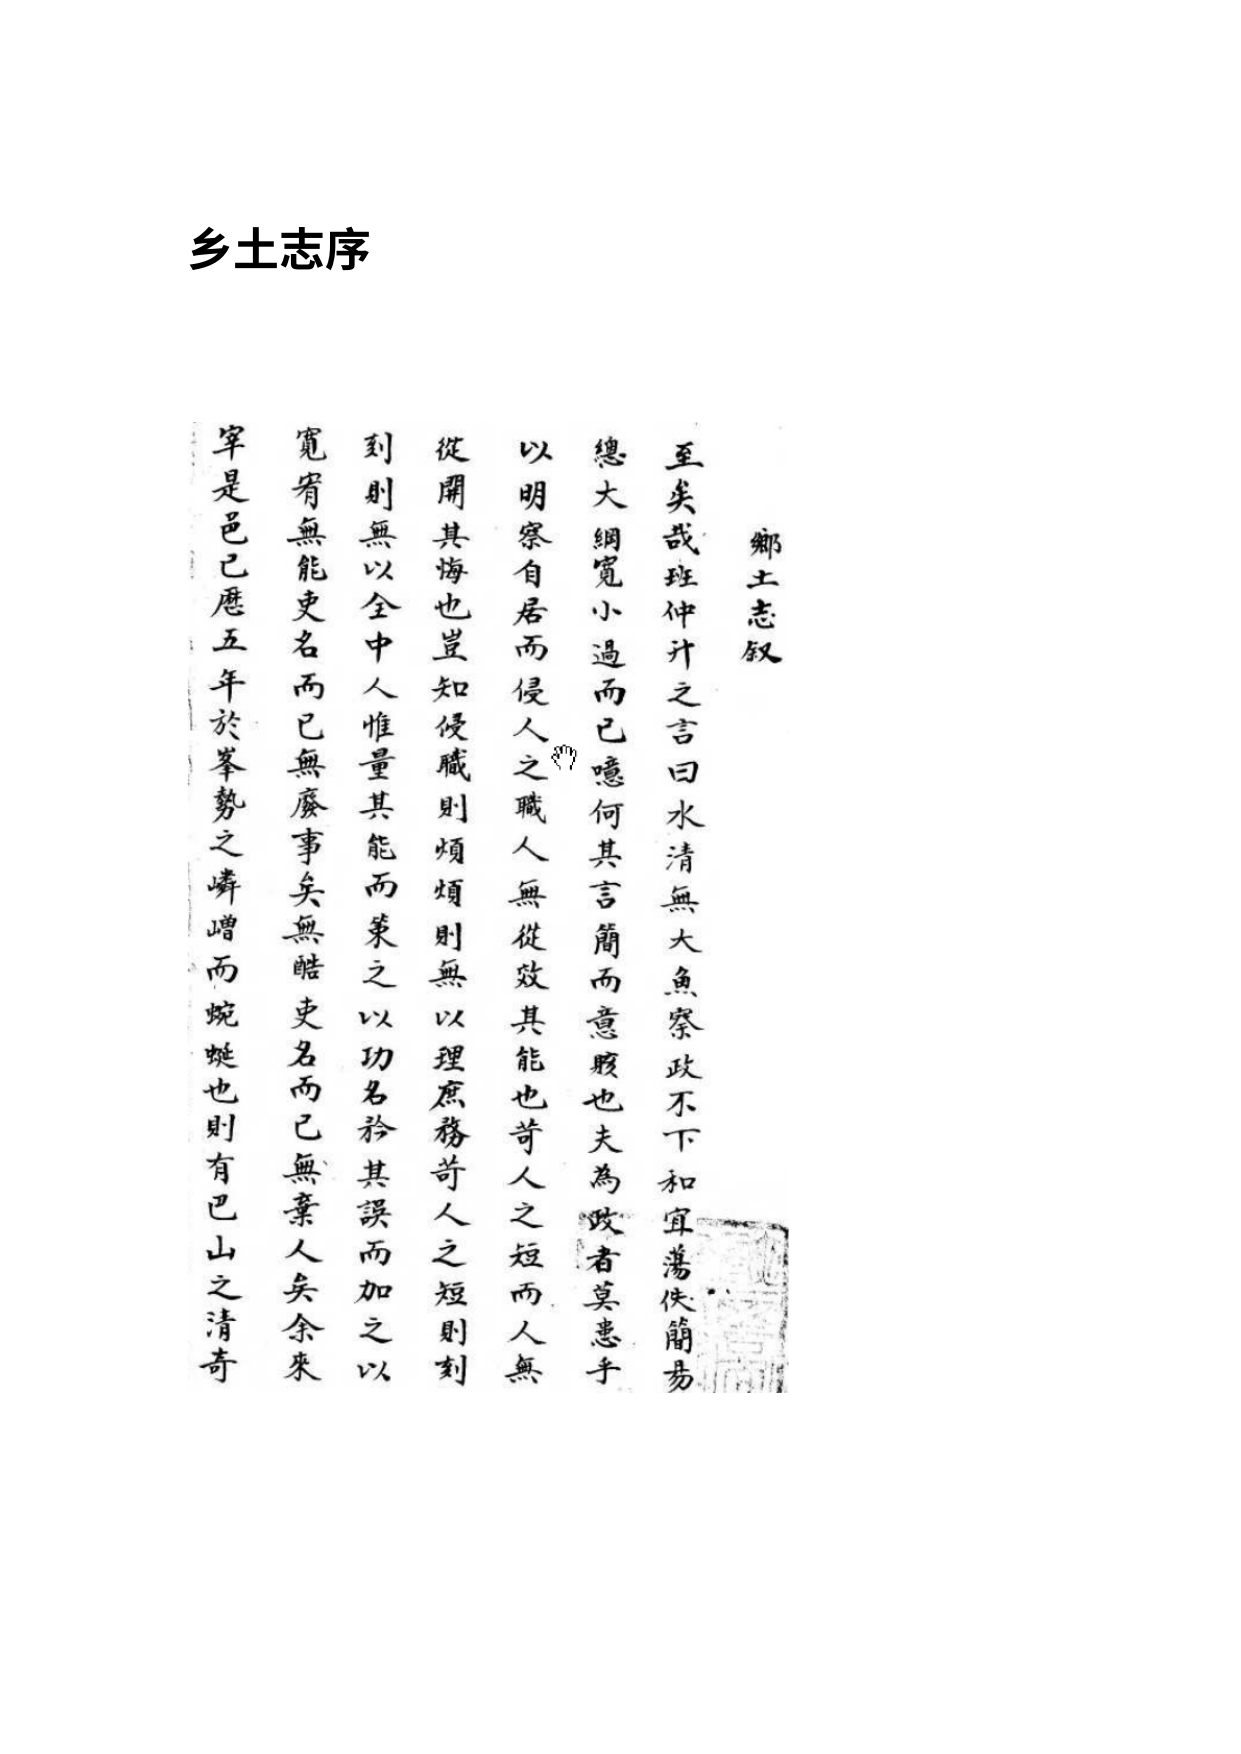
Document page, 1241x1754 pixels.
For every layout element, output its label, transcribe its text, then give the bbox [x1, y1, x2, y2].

subtitle 乡土志序 [187, 197, 1053, 295]
picture [187, 422, 789, 1393]
